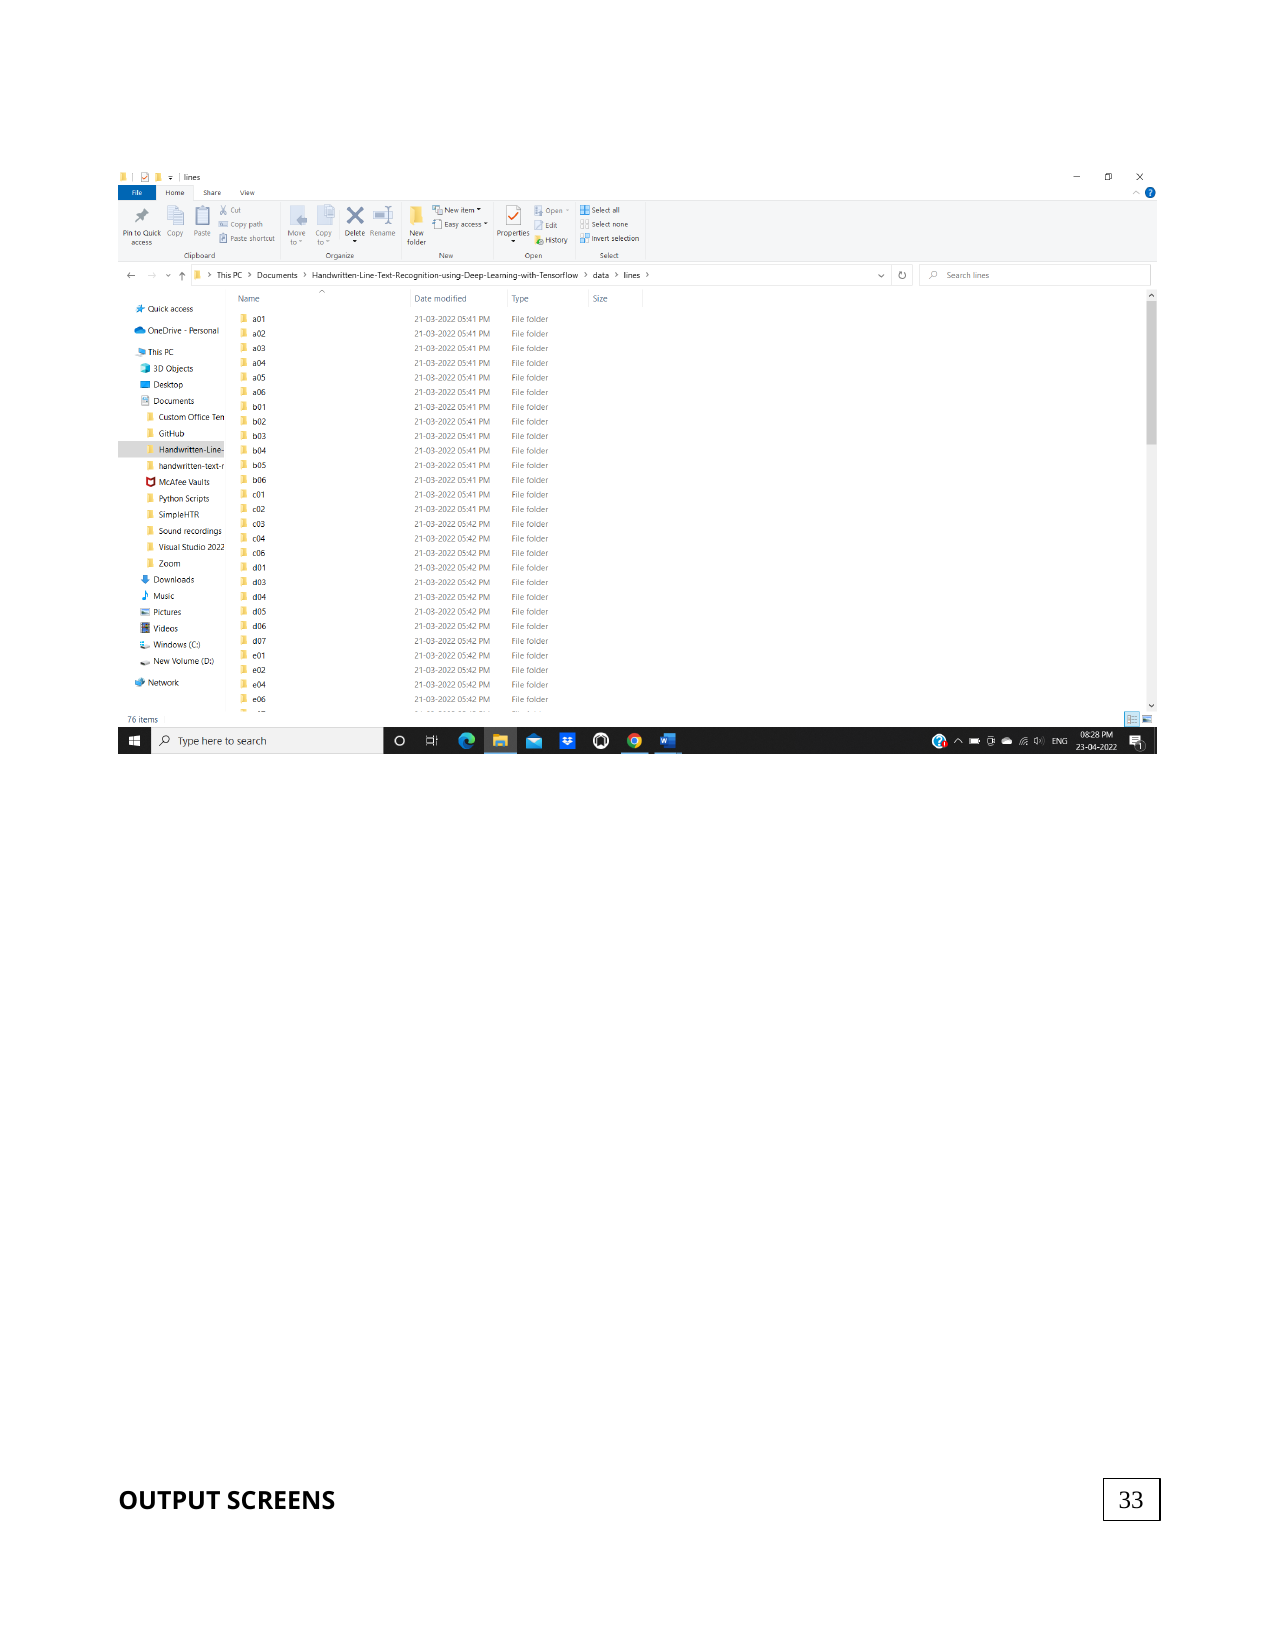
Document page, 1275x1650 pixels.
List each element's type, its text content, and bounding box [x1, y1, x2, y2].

text OUTPUT SCREENS [118, 1482, 1103, 1516]
picture [118, 169, 1157, 754]
